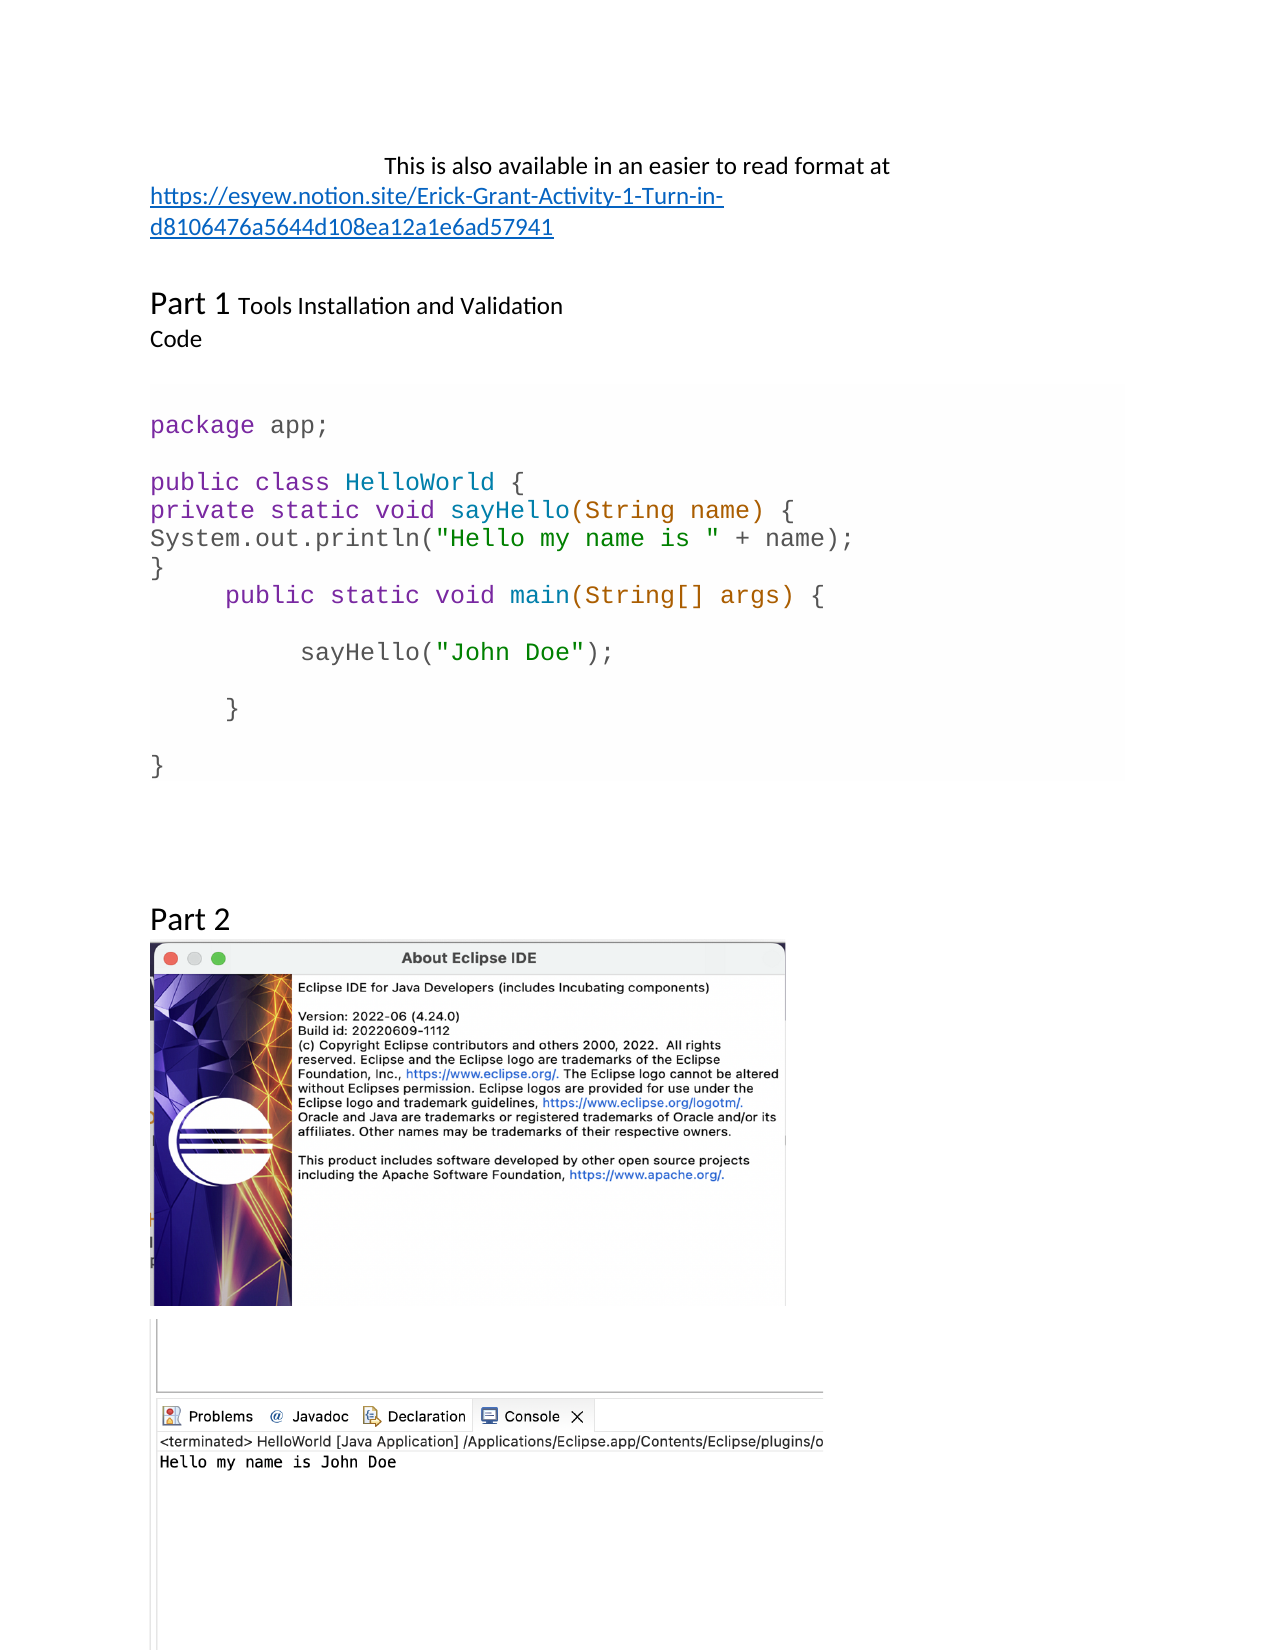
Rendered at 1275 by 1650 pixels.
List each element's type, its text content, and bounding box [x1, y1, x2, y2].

picture [123, 1319, 824, 1650]
text package app; public class HelloWorld { private static void sayHello(String name) { System.out.println("Hello my name is " + name); } public static void main(String[] args) { sayHello("John Doe"); } } [150, 412, 1125, 781]
text Part 1 Tools Installation and Validation [150, 282, 1125, 323]
text Code [150, 323, 1125, 353]
text This is also available in an easier to read format at [150, 150, 1125, 181]
text Part 2 [150, 898, 1125, 939]
picture [150, 939, 786, 1306]
text https://esyew.notion.site/Erick-Grant-Activity-1-Turn-in-d8106476a5644d108ea12a1e6ad57941 [150, 181, 1125, 242]
